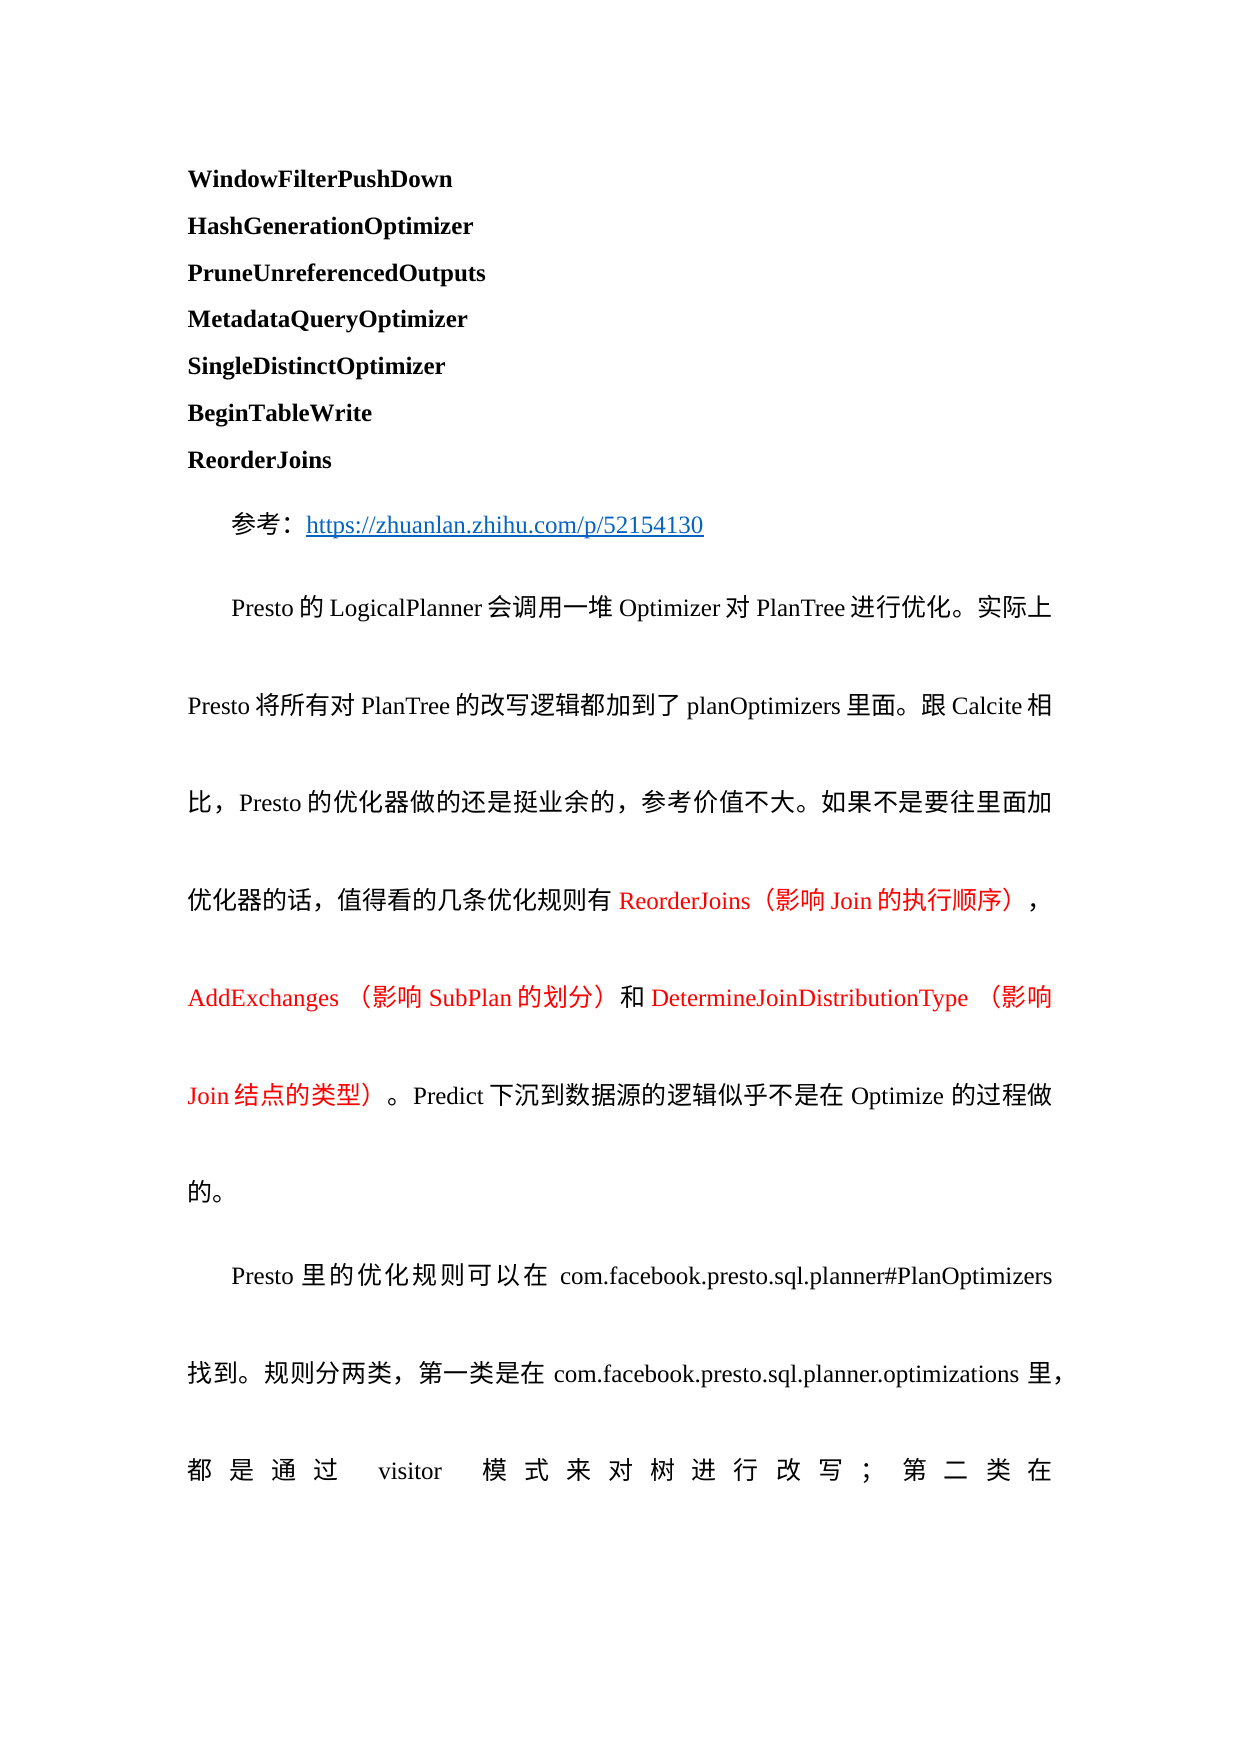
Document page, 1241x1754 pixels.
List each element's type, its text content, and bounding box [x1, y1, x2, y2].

text 参考：https://zhuanlan.zhihu.com/p/52154130 [187, 490, 1053, 555]
subtitle ReorderJoins [187, 443, 1053, 476]
subtitle MetadataQueryOptimizer [187, 303, 1053, 335]
subtitle BeginTableWrite [187, 396, 1053, 429]
subtitle PruneUnreferencedOutputs [187, 256, 1053, 288]
subtitle WindowFilterPushDown [187, 162, 1053, 194]
text Presto的LogicalPlanner会调用一堆Optimizer对PlanTree进行优化。实际上Presto将所有对PlanTree的改写逻辑都加到了planOptimizers里面。跟Calcite相比，Presto的优化器做的还是挺业余的，参考价值不大。如果不是要往里面加优化器的话，值得看的几条优化规则有ReorderJoins（影响Join的执行顺序）， AddExchanges （影响SubPlan的划分）和DetermineJoinDistributionType （影响Join结点的类型）。Predict下沉到数据源的逻辑似乎不是在Optimize 的过程做的。 [187, 573, 1053, 1223]
subtitle SingleDistinctOptimizer [187, 349, 1053, 382]
subtitle HashGenerationOptimizer [187, 209, 1053, 241]
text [187, 1241, 1053, 1501]
